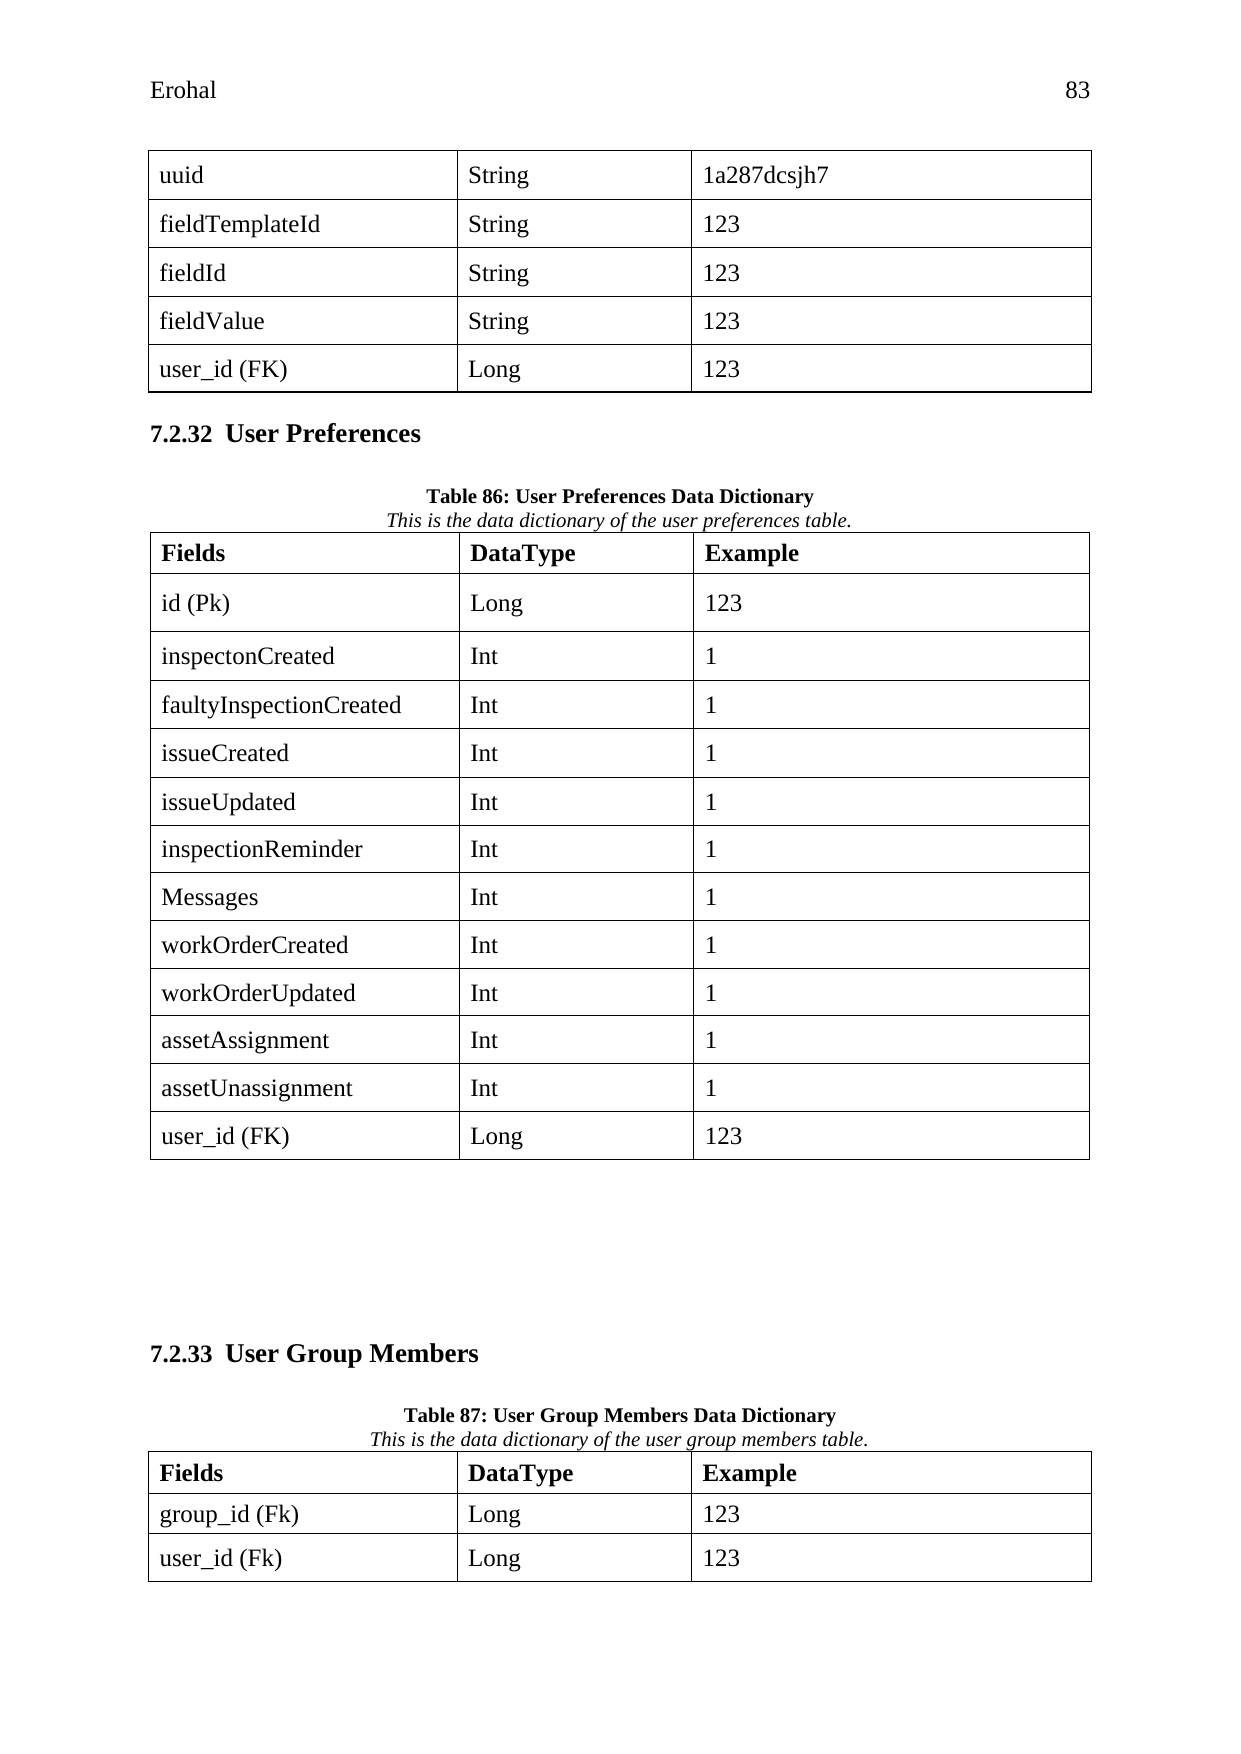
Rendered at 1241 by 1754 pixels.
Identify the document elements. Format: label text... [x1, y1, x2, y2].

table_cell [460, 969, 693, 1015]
subtitle User Preferences [150, 417, 1090, 448]
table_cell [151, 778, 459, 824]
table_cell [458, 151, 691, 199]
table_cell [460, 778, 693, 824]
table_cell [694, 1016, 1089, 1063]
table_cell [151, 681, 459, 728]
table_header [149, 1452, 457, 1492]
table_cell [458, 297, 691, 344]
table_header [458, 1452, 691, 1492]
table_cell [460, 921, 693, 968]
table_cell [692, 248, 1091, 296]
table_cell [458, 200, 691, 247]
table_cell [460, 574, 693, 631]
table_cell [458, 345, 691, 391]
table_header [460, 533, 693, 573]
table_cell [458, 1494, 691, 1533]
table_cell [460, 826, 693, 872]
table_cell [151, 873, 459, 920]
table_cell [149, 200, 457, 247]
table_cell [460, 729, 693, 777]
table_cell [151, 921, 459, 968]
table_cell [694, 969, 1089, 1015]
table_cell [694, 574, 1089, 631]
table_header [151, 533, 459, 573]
text This is the data dictionary of the user preferences table. [150, 508, 1090, 532]
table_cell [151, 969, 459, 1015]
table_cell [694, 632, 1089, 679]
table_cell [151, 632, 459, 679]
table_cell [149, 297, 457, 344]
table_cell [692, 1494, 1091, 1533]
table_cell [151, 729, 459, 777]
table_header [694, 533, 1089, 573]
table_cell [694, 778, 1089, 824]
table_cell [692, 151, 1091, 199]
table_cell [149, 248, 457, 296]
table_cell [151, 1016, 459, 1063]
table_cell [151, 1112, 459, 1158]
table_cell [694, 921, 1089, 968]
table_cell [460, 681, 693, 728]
subtitle User Group Members [150, 1337, 1090, 1368]
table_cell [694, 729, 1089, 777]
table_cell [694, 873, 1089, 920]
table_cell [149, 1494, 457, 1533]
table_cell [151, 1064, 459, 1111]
text This is the data dictionary of the user group members table. [150, 1427, 1090, 1451]
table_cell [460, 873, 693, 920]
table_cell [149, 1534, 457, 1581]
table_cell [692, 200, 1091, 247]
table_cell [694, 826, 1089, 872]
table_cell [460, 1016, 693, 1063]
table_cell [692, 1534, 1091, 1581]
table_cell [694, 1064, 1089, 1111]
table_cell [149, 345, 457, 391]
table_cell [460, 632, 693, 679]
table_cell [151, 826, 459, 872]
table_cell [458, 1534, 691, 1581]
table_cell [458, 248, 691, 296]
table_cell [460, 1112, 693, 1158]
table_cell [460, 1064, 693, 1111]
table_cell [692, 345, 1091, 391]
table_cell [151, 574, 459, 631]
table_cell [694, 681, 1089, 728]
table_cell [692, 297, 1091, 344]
text Table 87: User Group Members Data Dictionary [150, 1403, 1090, 1427]
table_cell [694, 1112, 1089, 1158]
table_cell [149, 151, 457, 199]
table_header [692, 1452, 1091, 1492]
text Table 86: User Preferences Data Dictionary [150, 483, 1090, 508]
